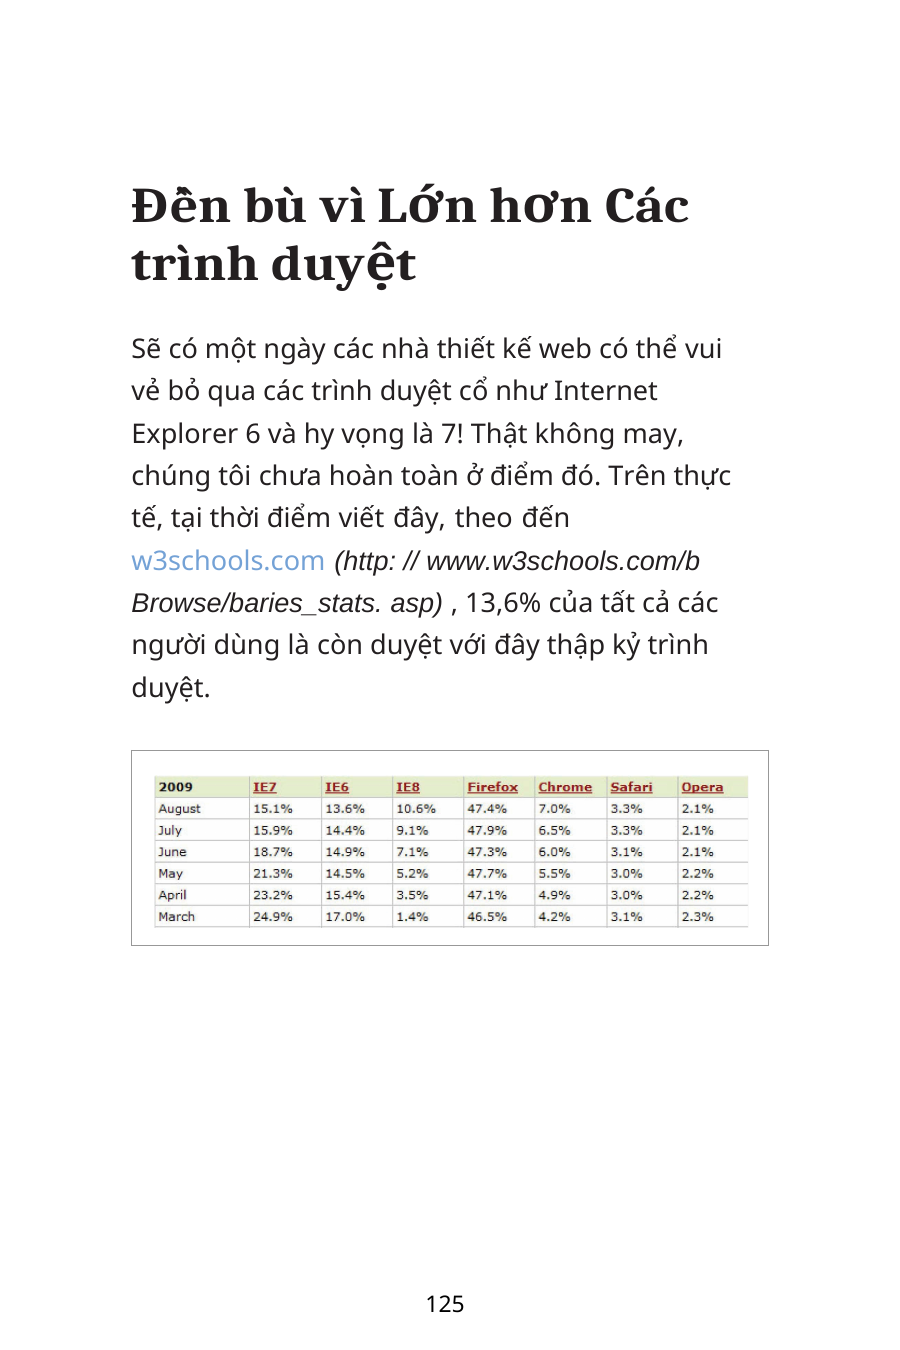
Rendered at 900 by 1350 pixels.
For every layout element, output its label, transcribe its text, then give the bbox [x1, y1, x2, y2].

picture [154, 775, 749, 928]
table_header [132, 751, 768, 945]
subtitle Đền bù vì Lớn hơn Các trình duyệt [131, 177, 729, 293]
text Sẽ có một ngày các nhà thiết kế web có thể vui vẻ bỏ qua các trình duyệt cổ như Internet Explorer 6 và hy vọng là 7! Thật không may, chúng tôi chưa hoàn toàn ở điểm đó. Trên thực tế, tại thời điểm viết đây, theo đến w3schools.com (http: // www.w3schools.com/b Browse/baries_stats. asp) , 13,6% của tất cả các người dùng là còn duyệt với đây thập kỷ trình duyệt. [131, 329, 734, 705]
